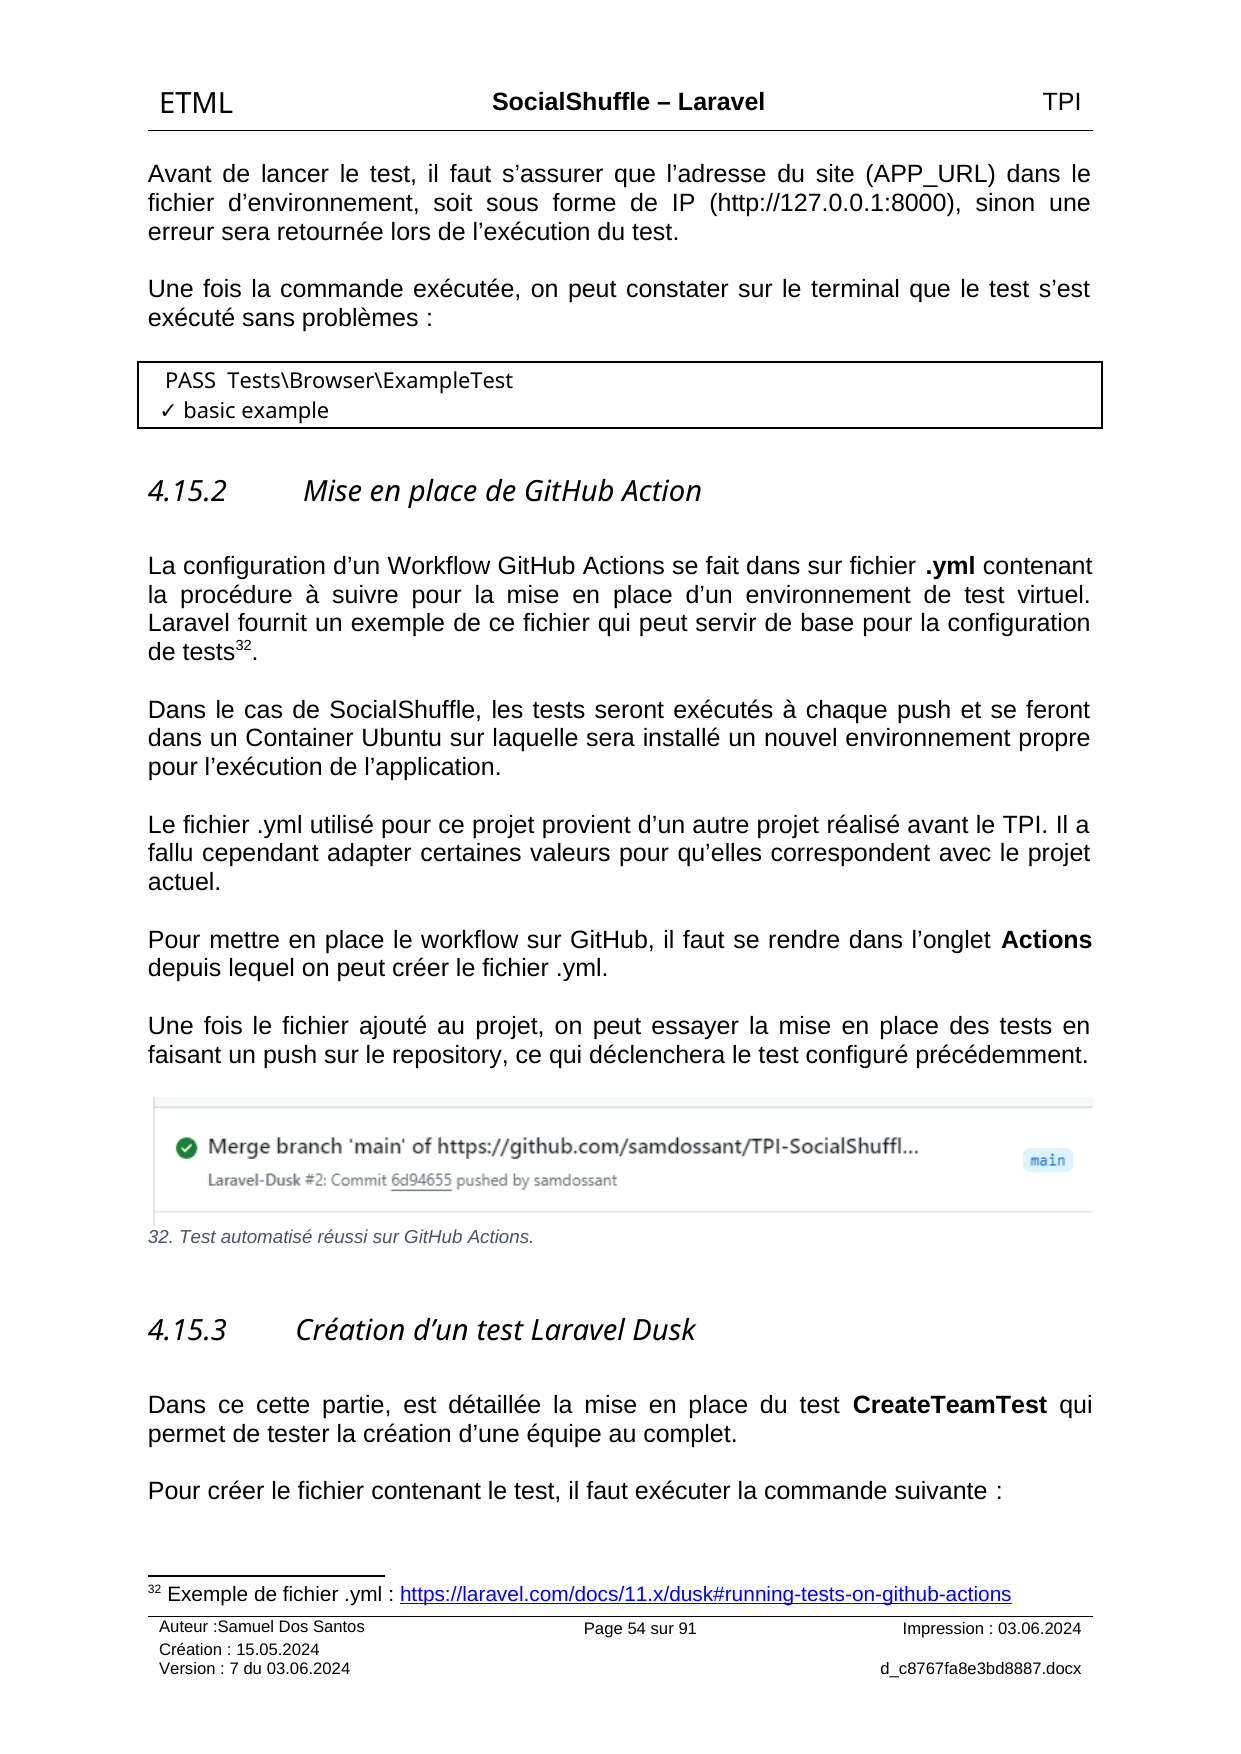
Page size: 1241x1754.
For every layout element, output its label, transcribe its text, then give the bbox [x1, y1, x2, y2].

text Avant de lancer le test, il faut s’assurer que l’adresse du site (APP_URL) dans le fichier d’environnement, soit sous forme de IP (http://127.0.0.1:8000), sinon une erreur sera retournée lors de l’exécution du test. [148, 159, 1092, 246]
picture [147, 1097, 1093, 1226]
text Le fichier .yml utilisé pour ce projet provient d’un autre projet réalisé avant le TPI. Il a fallu cependant adapter certaines valeurs pour qu’elles correspondent avec le projet actuel. [148, 809, 1092, 896]
text Une fois la commande exécutée, on peut constater sur le terminal que le test s’est exécuté sans problèmes : [148, 274, 1092, 332]
text ✓ basic example [139, 391, 1101, 427]
text Pour mettre en place le workflow sur GitHub, il faut se rendre dans l’onglet Actions depuis lequel on peut créer le fichier .yml. [148, 924, 1092, 982]
text Dans le cas de SocialShuffle, les tests seront exécutés à chaque push et se feront dans un Container Ubuntu sur laquelle sera installé un nouvel environnement propre pour l’exécution de l’application. [148, 694, 1092, 781]
text Dans ce cette partie, est détaillée la mise en place du test CreateTeamTest qui permet de tester la création d’une équipe au complet. [148, 1390, 1092, 1447]
text PASS Tests\Browser\ExampleTest [139, 363, 1101, 391]
text Pour créer le fichier contenant le test, il faut exécuter la commande suivante : [148, 1476, 1092, 1505]
subtitle Mise en place de GitHub Action [148, 470, 1092, 509]
text La configuration d’un Workflow GitHub Actions se fait dans sur fichier .yml contenant la procédure à suivre pour la mise en place d’un environnement de test virtuel. Laravel fournit un exemple de ce fichier qui peut servir de base pour la configuration de tests. [148, 551, 1092, 666]
text Une fois le fichier ajouté au projet, on peut essayer la mise en place des tests en faisant un push sur le repository, ce qui déclenchera le test configuré précédemment. [148, 1011, 1092, 1068]
subtitle Création d’un test Laravel Dusk [148, 1309, 1092, 1349]
